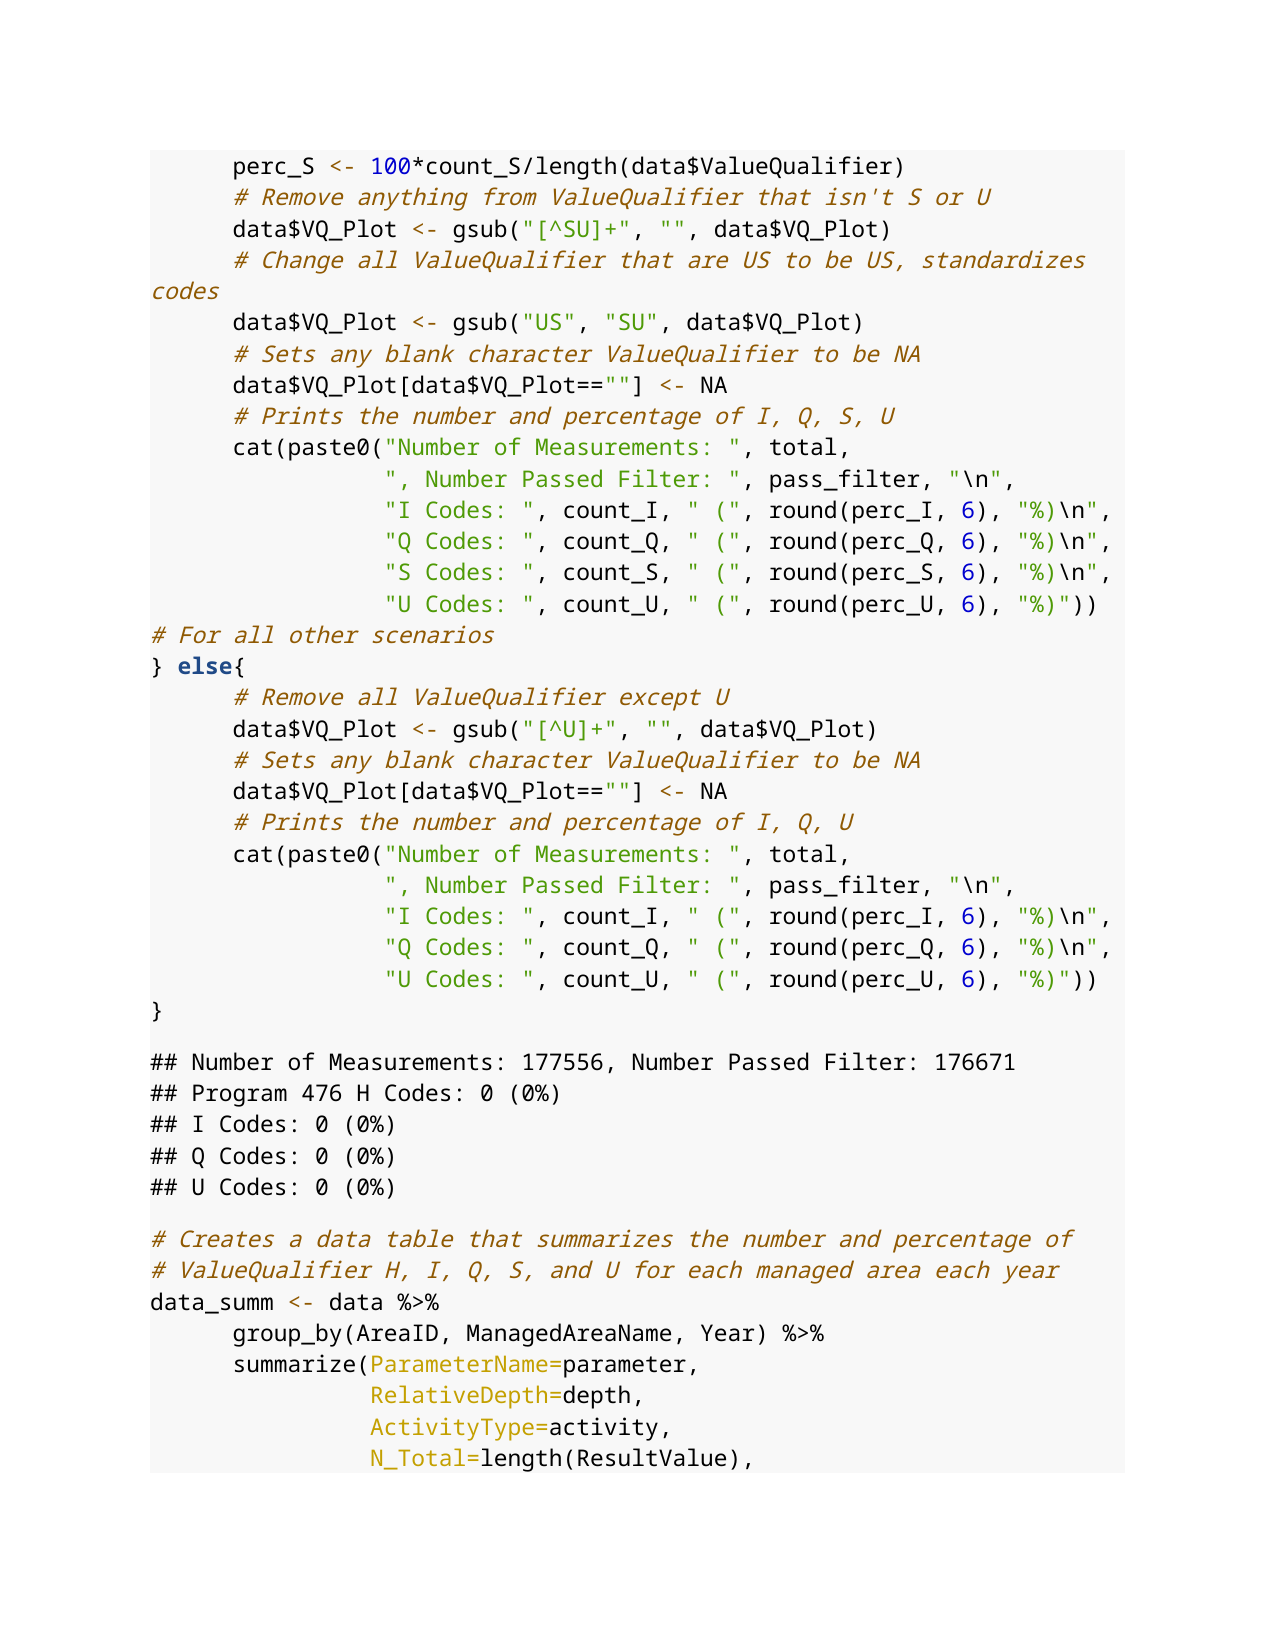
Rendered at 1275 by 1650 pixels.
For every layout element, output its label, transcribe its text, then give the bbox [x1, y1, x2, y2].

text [150, 150, 1125, 1025]
text ## Number of Measurements: 177556, Number Passed Filter: 176671 ## Program 476 H Codes: 0 (0%) ## I Codes: 0 (0%) ## Q Codes: 0 (0%) ## U Codes: 0 (0%) [150, 1046, 1125, 1202]
